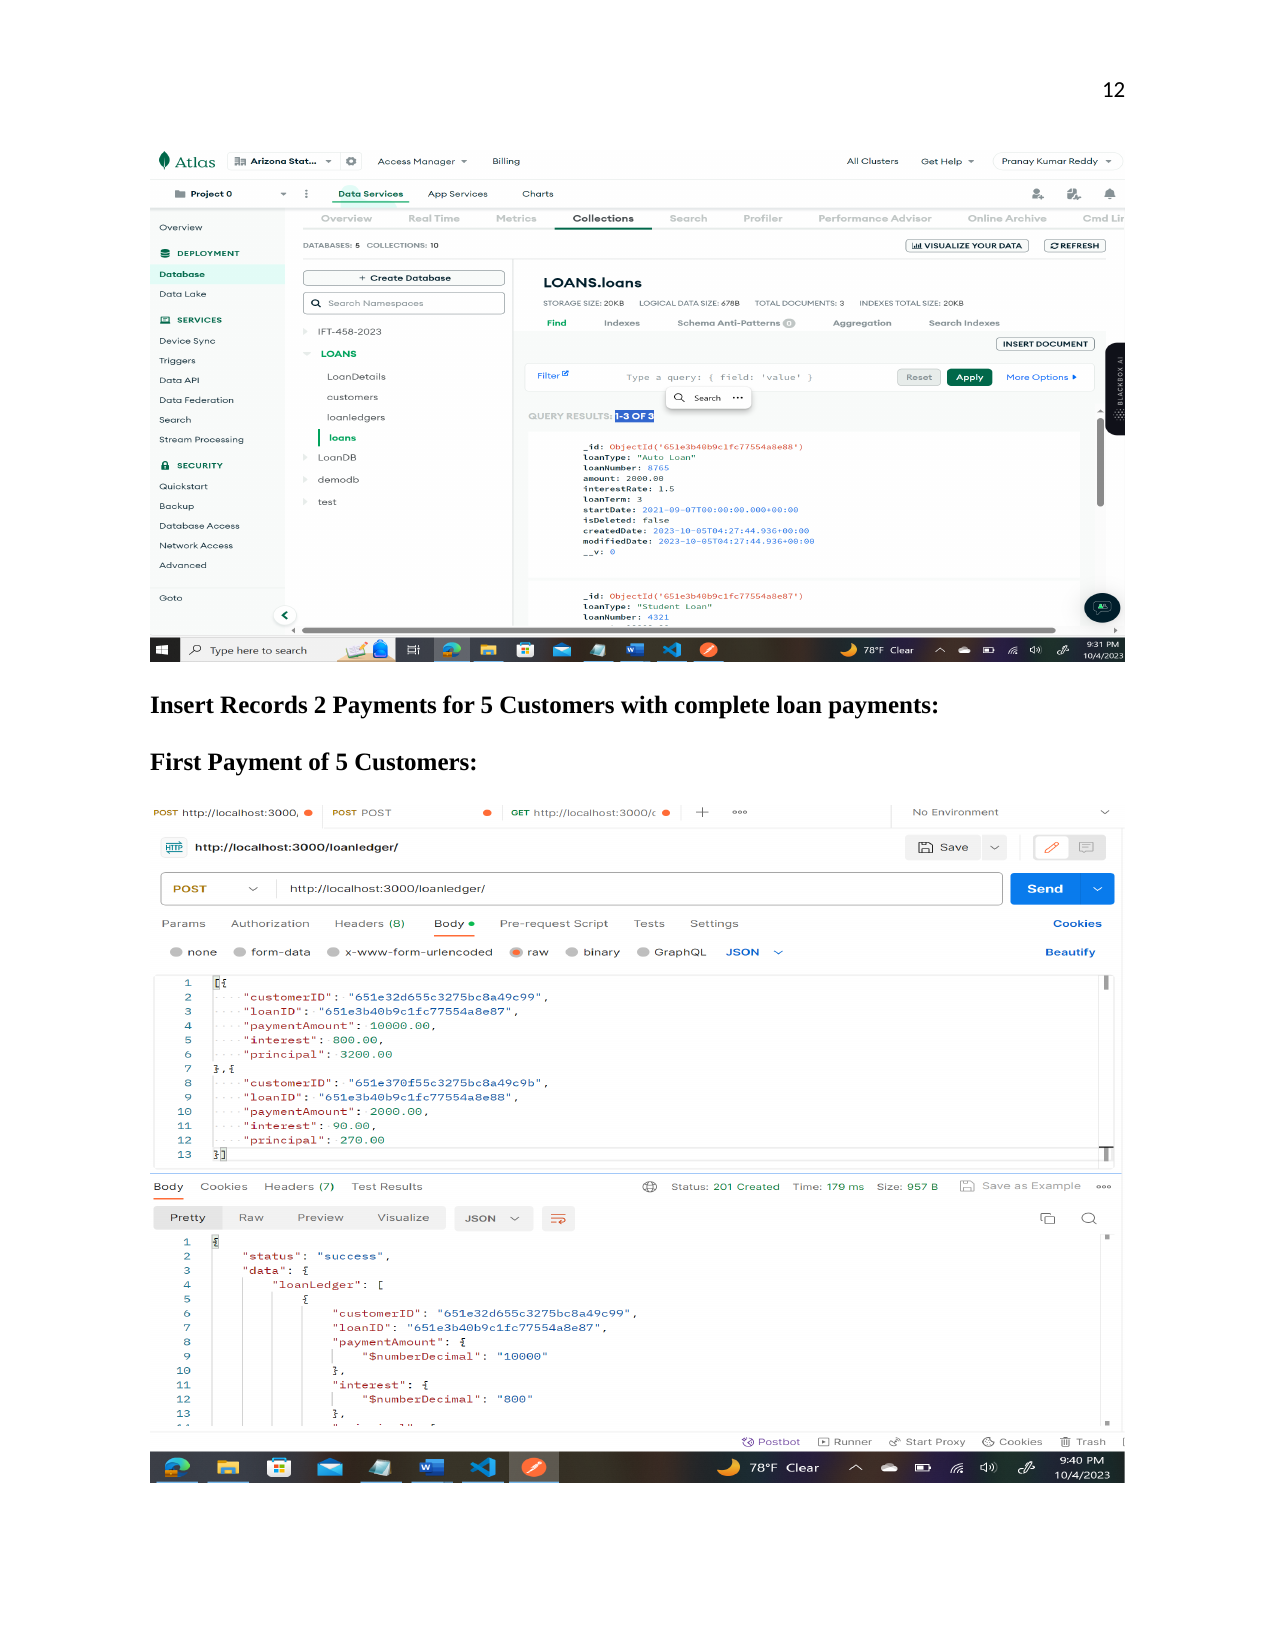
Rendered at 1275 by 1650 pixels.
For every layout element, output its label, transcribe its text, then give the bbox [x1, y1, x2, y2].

text Insert Records 2 Payments for 5 Customers with complete loan payments: [150, 690, 1125, 719]
picture [150, 150, 1125, 662]
text First Payment of 5 Customers: [150, 747, 1125, 776]
picture [150, 805, 1125, 1483]
